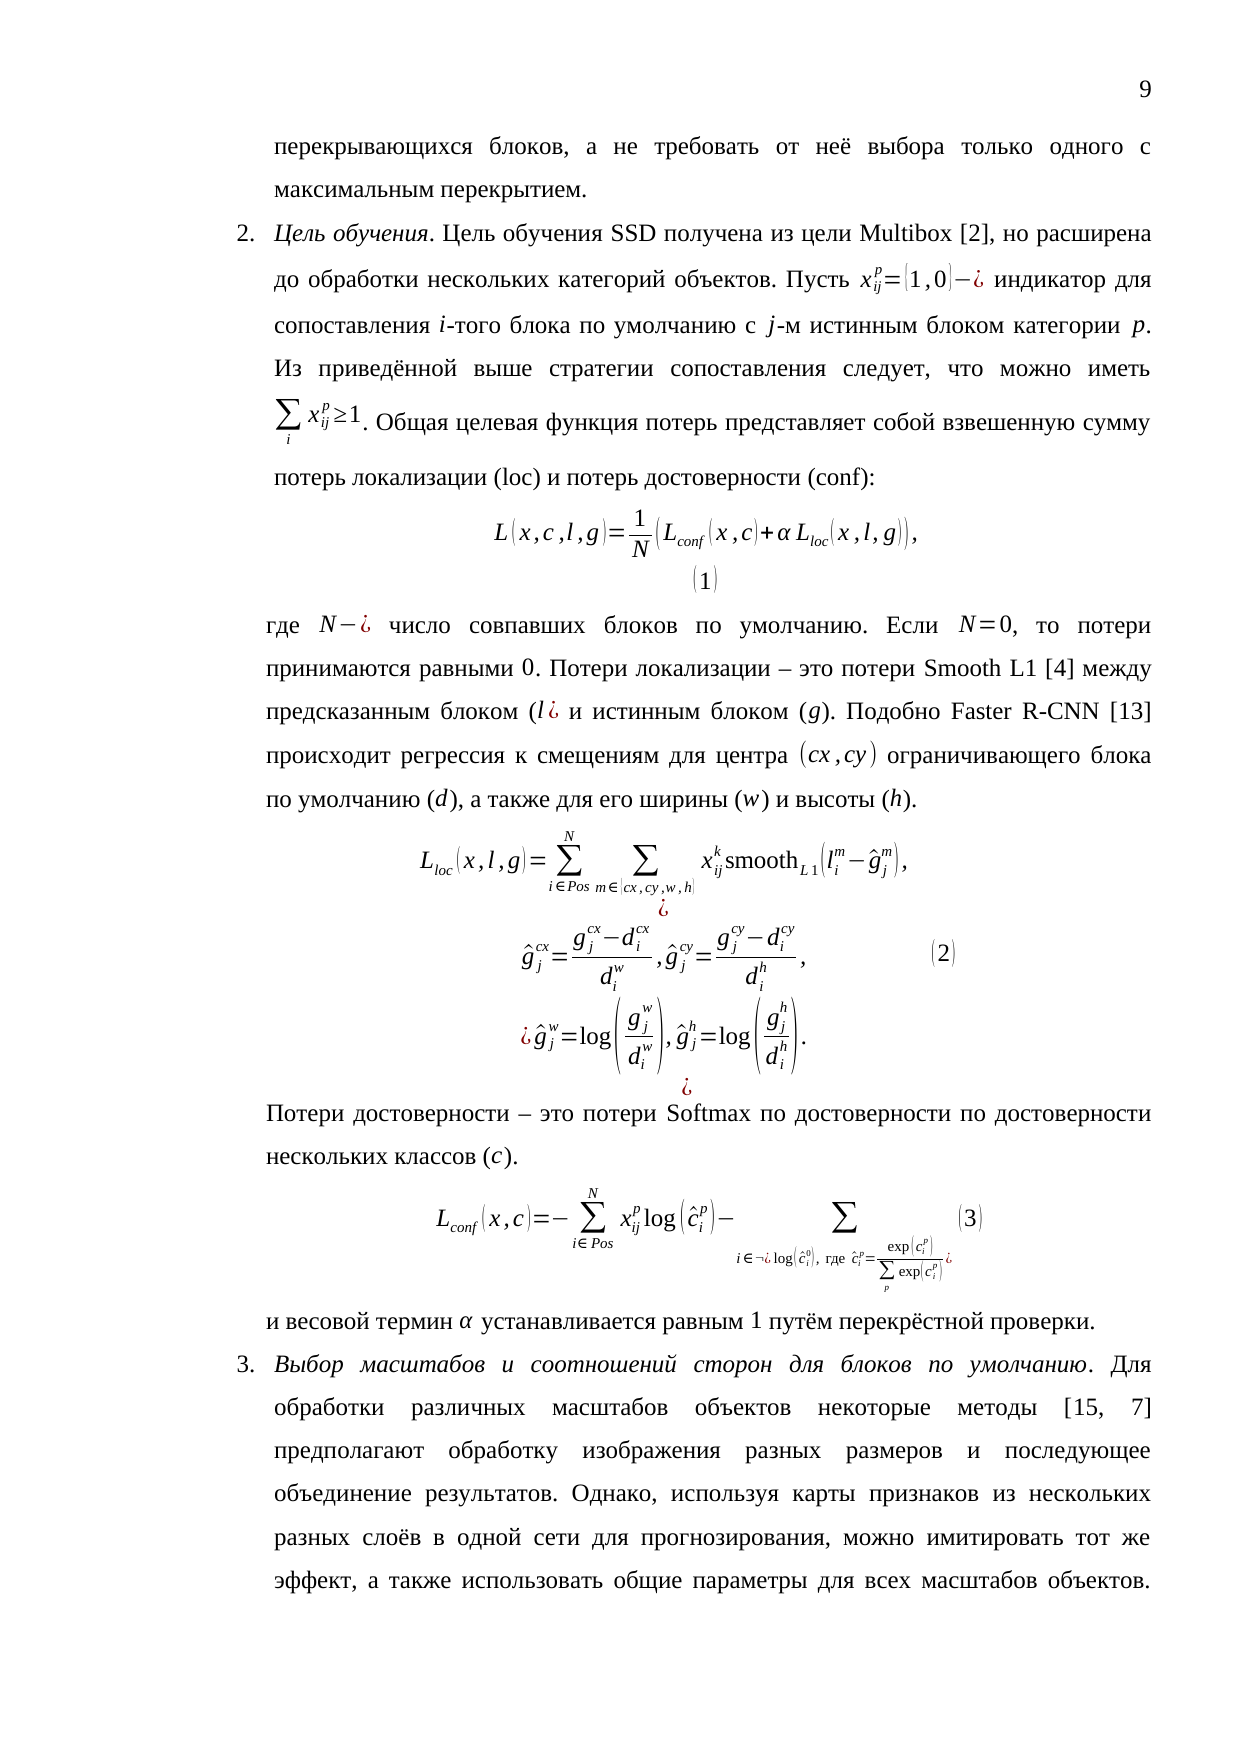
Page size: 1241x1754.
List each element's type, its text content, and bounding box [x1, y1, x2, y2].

text и весовой термин устанавливается равным путём перекрёстной проверки. [266, 1306, 1152, 1335]
text где число совпавших блоков по умолчанию. Если , то потери принимаются равными . Потери локализации – это потери Smooth L1 [4] между предсказанным блоком ( и истинным блоком (). Подобно Faster R-CNN [13] происходит регрессия к смещениям для центра ограничивающего блока по умолчанию (), а также для его ширины () и высоты (). [266, 610, 1152, 812]
text Потери достоверности – это потери Softmax по достоверности по достоверности нескольких классов (). [266, 1098, 1152, 1170]
list Цель обучения. Цель обучения SSD получена из цели Multibox [2], но расширена до обработки нескольких категорий объектов. Пусть индикатор для сопоставления -того блока по умолчанию с -м истинным блоком категории . Из приведённой выше стратегии сопоставления следует, что можно иметь . Общая целевая функция потерь представляет собой взвешенную сумму потерь локализации (loc) и потерь достоверности (conf): [236, 218, 1152, 490]
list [236, 1349, 1152, 1593]
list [236, 131, 1152, 203]
